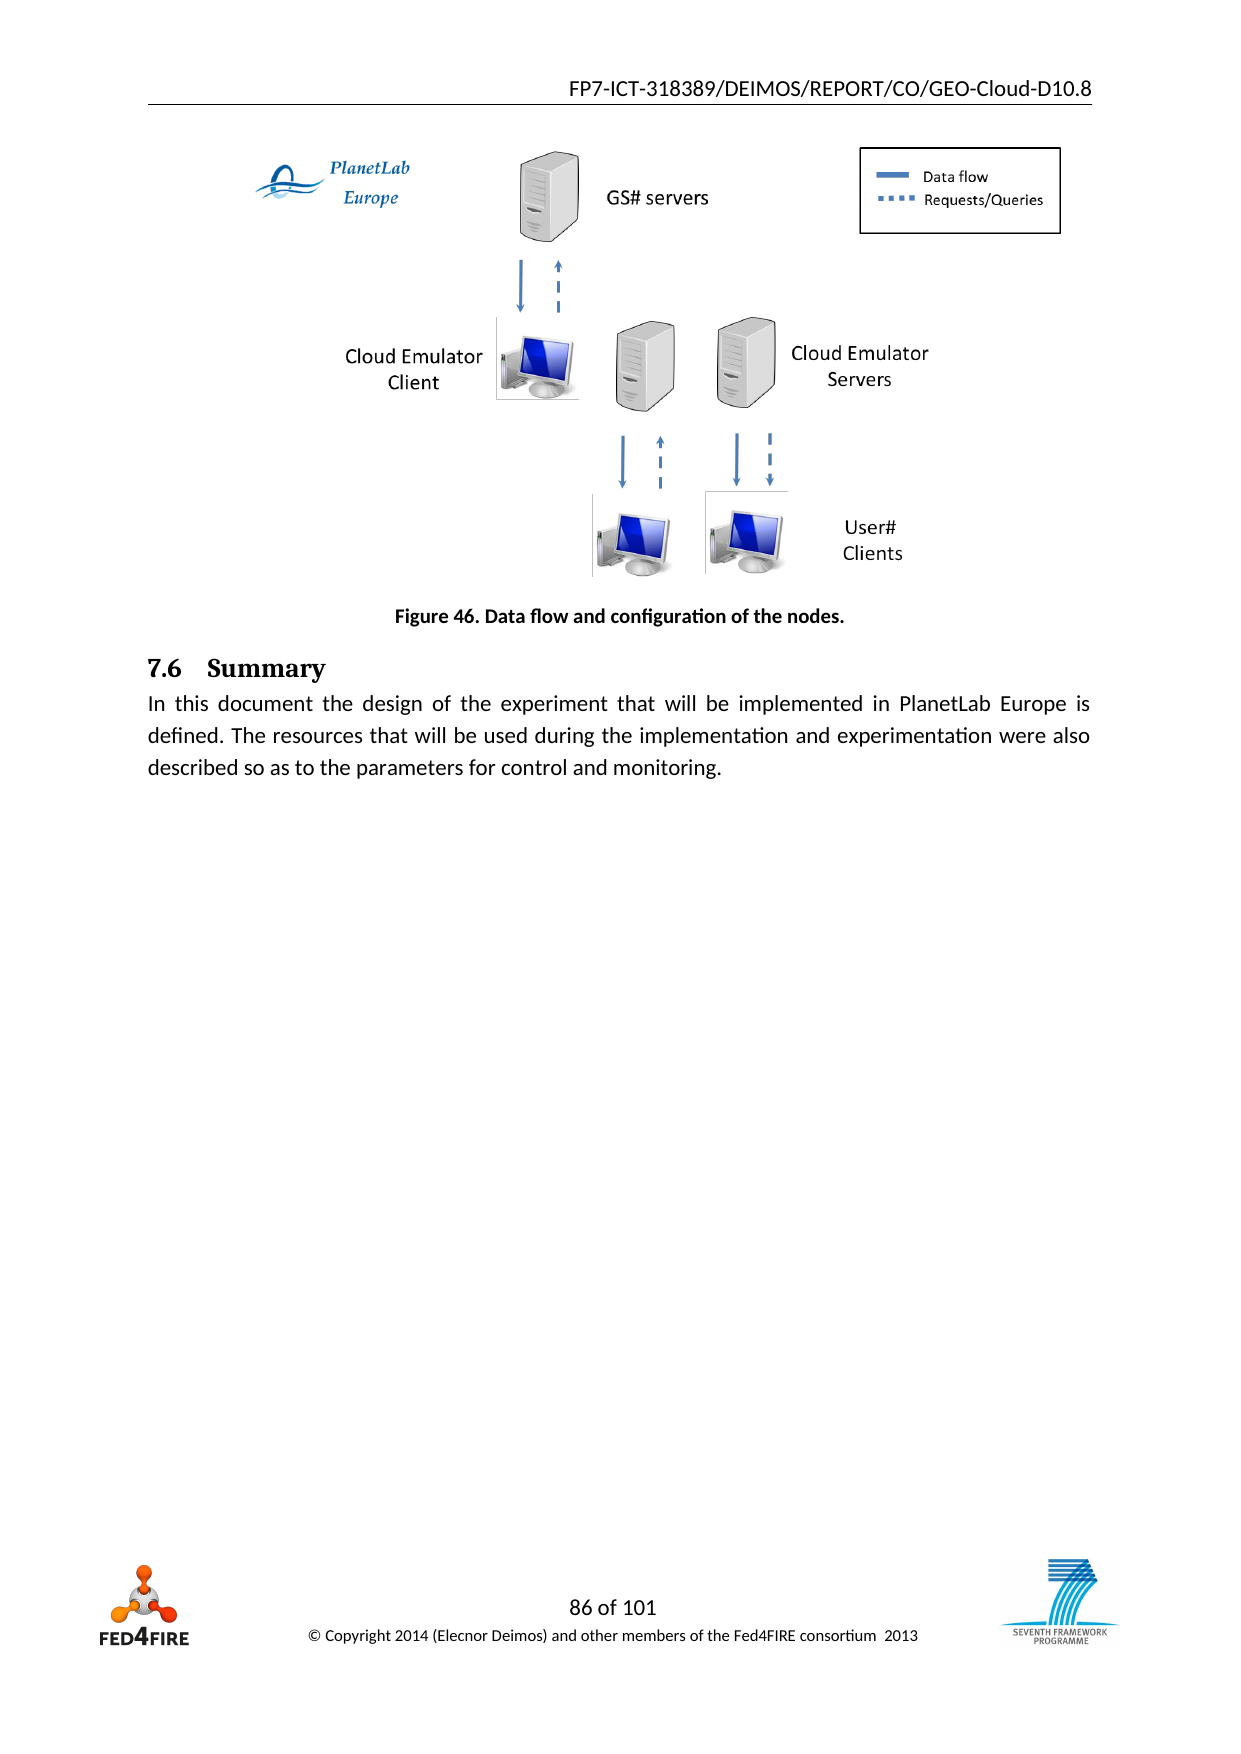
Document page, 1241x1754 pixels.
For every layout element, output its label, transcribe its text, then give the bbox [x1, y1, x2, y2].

picture [100, 1565, 190, 1646]
subtitle Summary [148, 653, 1092, 684]
picture [254, 147, 1061, 579]
picture [1000, 1559, 1120, 1646]
text In this document the design of the experiment that will be implemented in PlanetLab Europe is defined. The resources that will be used during the implementation and experimentation were also described so as to the parameters for control and monitoring. [148, 689, 1092, 781]
